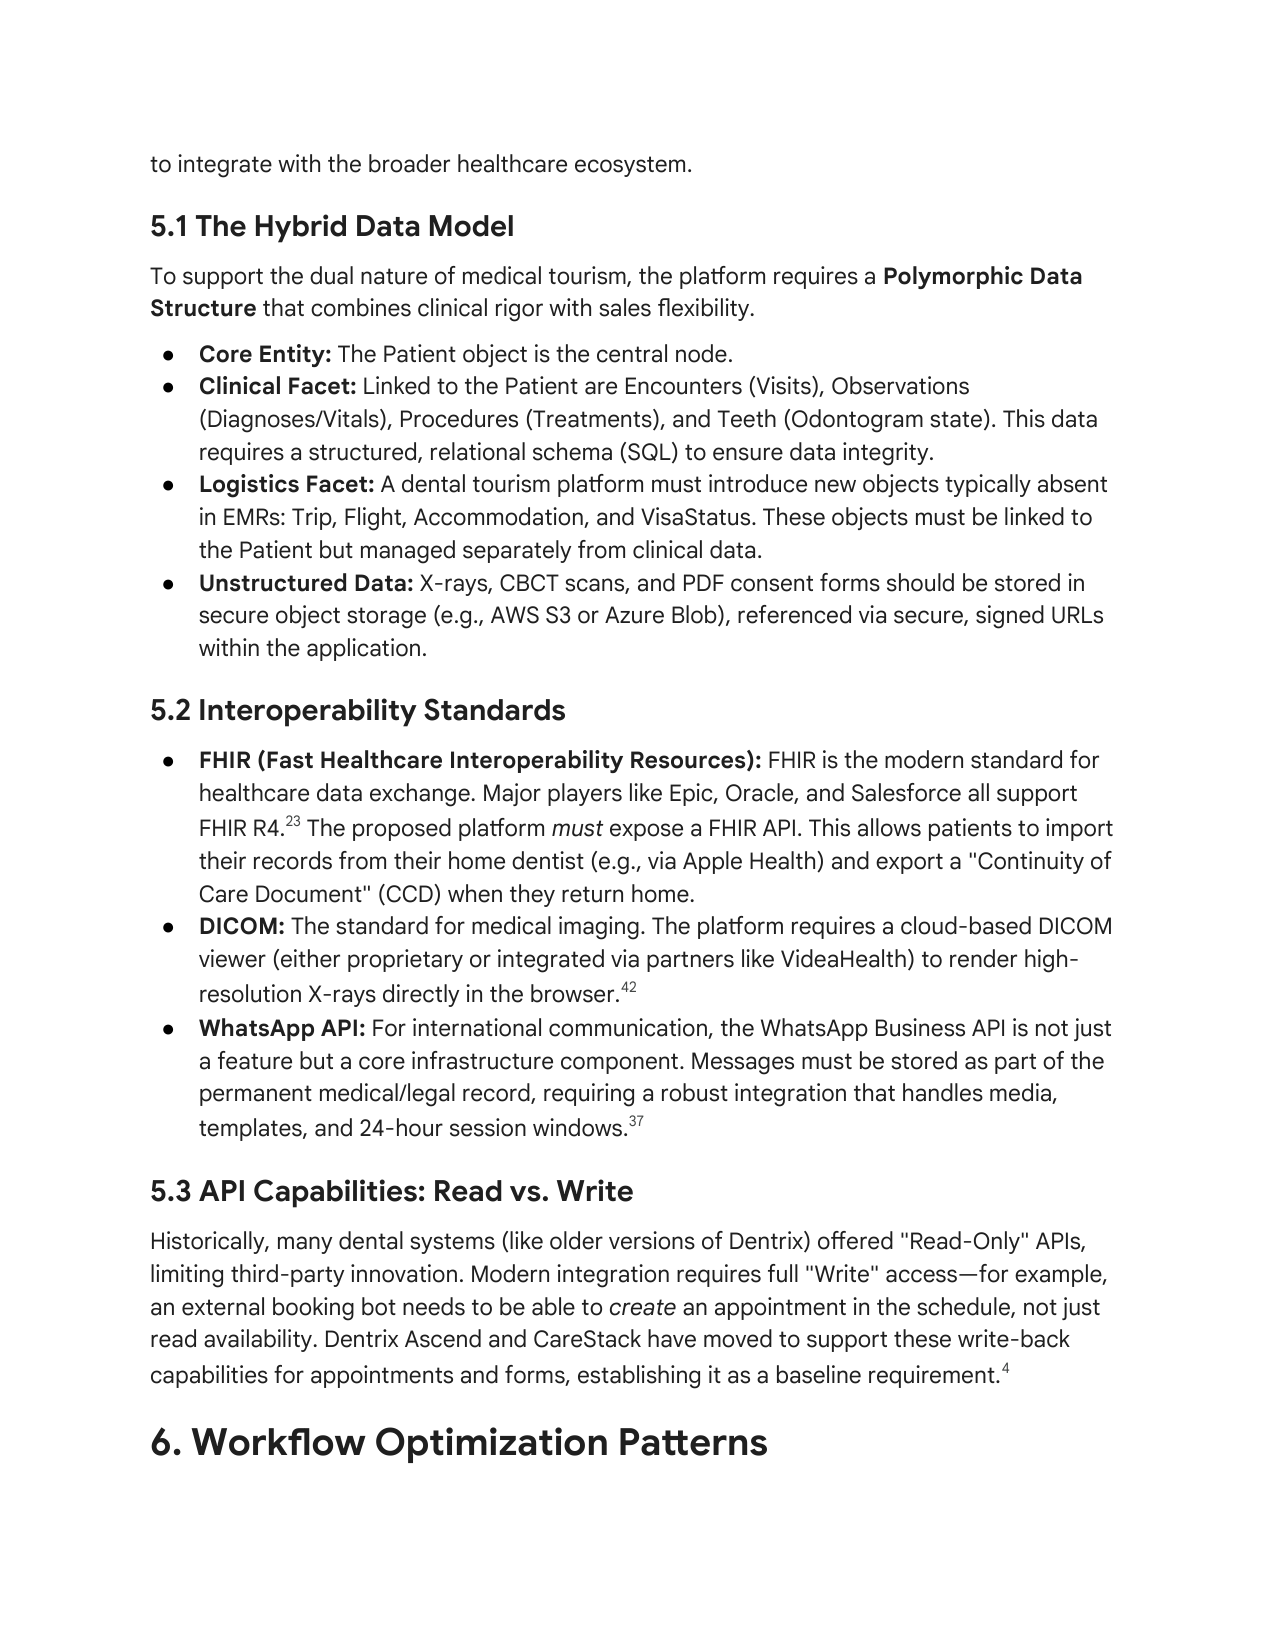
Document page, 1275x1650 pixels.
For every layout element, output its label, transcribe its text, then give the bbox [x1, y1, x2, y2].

subtitle 5.3 API Capabilities: Read vs. Write [150, 1173, 1125, 1210]
list WhatsApp API: For international communication, the WhatsApp Business API is not just a feature but a core infrastructure component. Messages must be stored as part of the permanent medical/legal record, requiring a robust integration that handles media, templates, and 24-hour session windows.37 [161, 1014, 1125, 1144]
subtitle 5.2 Interoperability Standards [150, 692, 1125, 728]
list Unstructured Data: X-rays, CBCT scans, and PDF consent forms should be stored in secure object storage (e.g., AWS S3 or Azure Blob), referenced via secure, signed URLs within the application. [161, 569, 1125, 663]
subtitle 5.1 The Hybrid Data Model [150, 208, 1125, 244]
list FHIR (Fast Healthcare Interoperability Resources): FHIR is the modern standard for healthcare data exchange. Major players like Epic, Oracle, and Salesforce all support FHIR R4.23 The proposed platform must expose a FHIR API. This allows patients to import their records from their home dentist (e.g., via Apple Health) and export a "Continuity of Care Document" (CCD) when they return home. [161, 746, 1125, 909]
text Historically, many dental systems (like older versions of Dentrix) offered "Read-Only" APIs, limiting third-party innovation. Modern integration requires full "Write" access—for example, an external booking bot needs to be able to create an appointment in the schedule, not just read availability. Dentrix Ascend and CareStack have moved to support these write-back capabilities for appointments and forms, establishing it as a baseline requirement.4 [150, 1228, 1125, 1390]
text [150, 150, 1125, 179]
list Core Entity: The Patient object is the central node. [161, 340, 1125, 368]
subtitle 6. Workflow Optimization Patterns [150, 1419, 1125, 1467]
list DICOM: The standard for medical imaging. The platform requires a cloud-based DICOM viewer (either proprietary or integrated via partners like VideaHealth) to render high-resolution X-rays directly in the browser.42 [161, 913, 1125, 1010]
list Clinical Facet: Linked to the Patient are Encounters (Visits), Observations (Diagnoses/Vitals), Procedures (Treatments), and Teeth (Odontogram state). This data requires a structured, relational schema (SQL) to ensure data integrity. [161, 372, 1125, 467]
text To support the dual nature of medical tourism, the platform requires a Polymorphic Data Structure that combines clinical rigor with sales flexibility. [150, 262, 1125, 323]
list Logistics Facet: A dental tourism platform must introduce new objects typically absent in EMRs: Trip, Flight, Accommodation, and VisaStatus. These objects must be linked to the Patient but managed separately from clinical data. [161, 471, 1125, 565]
